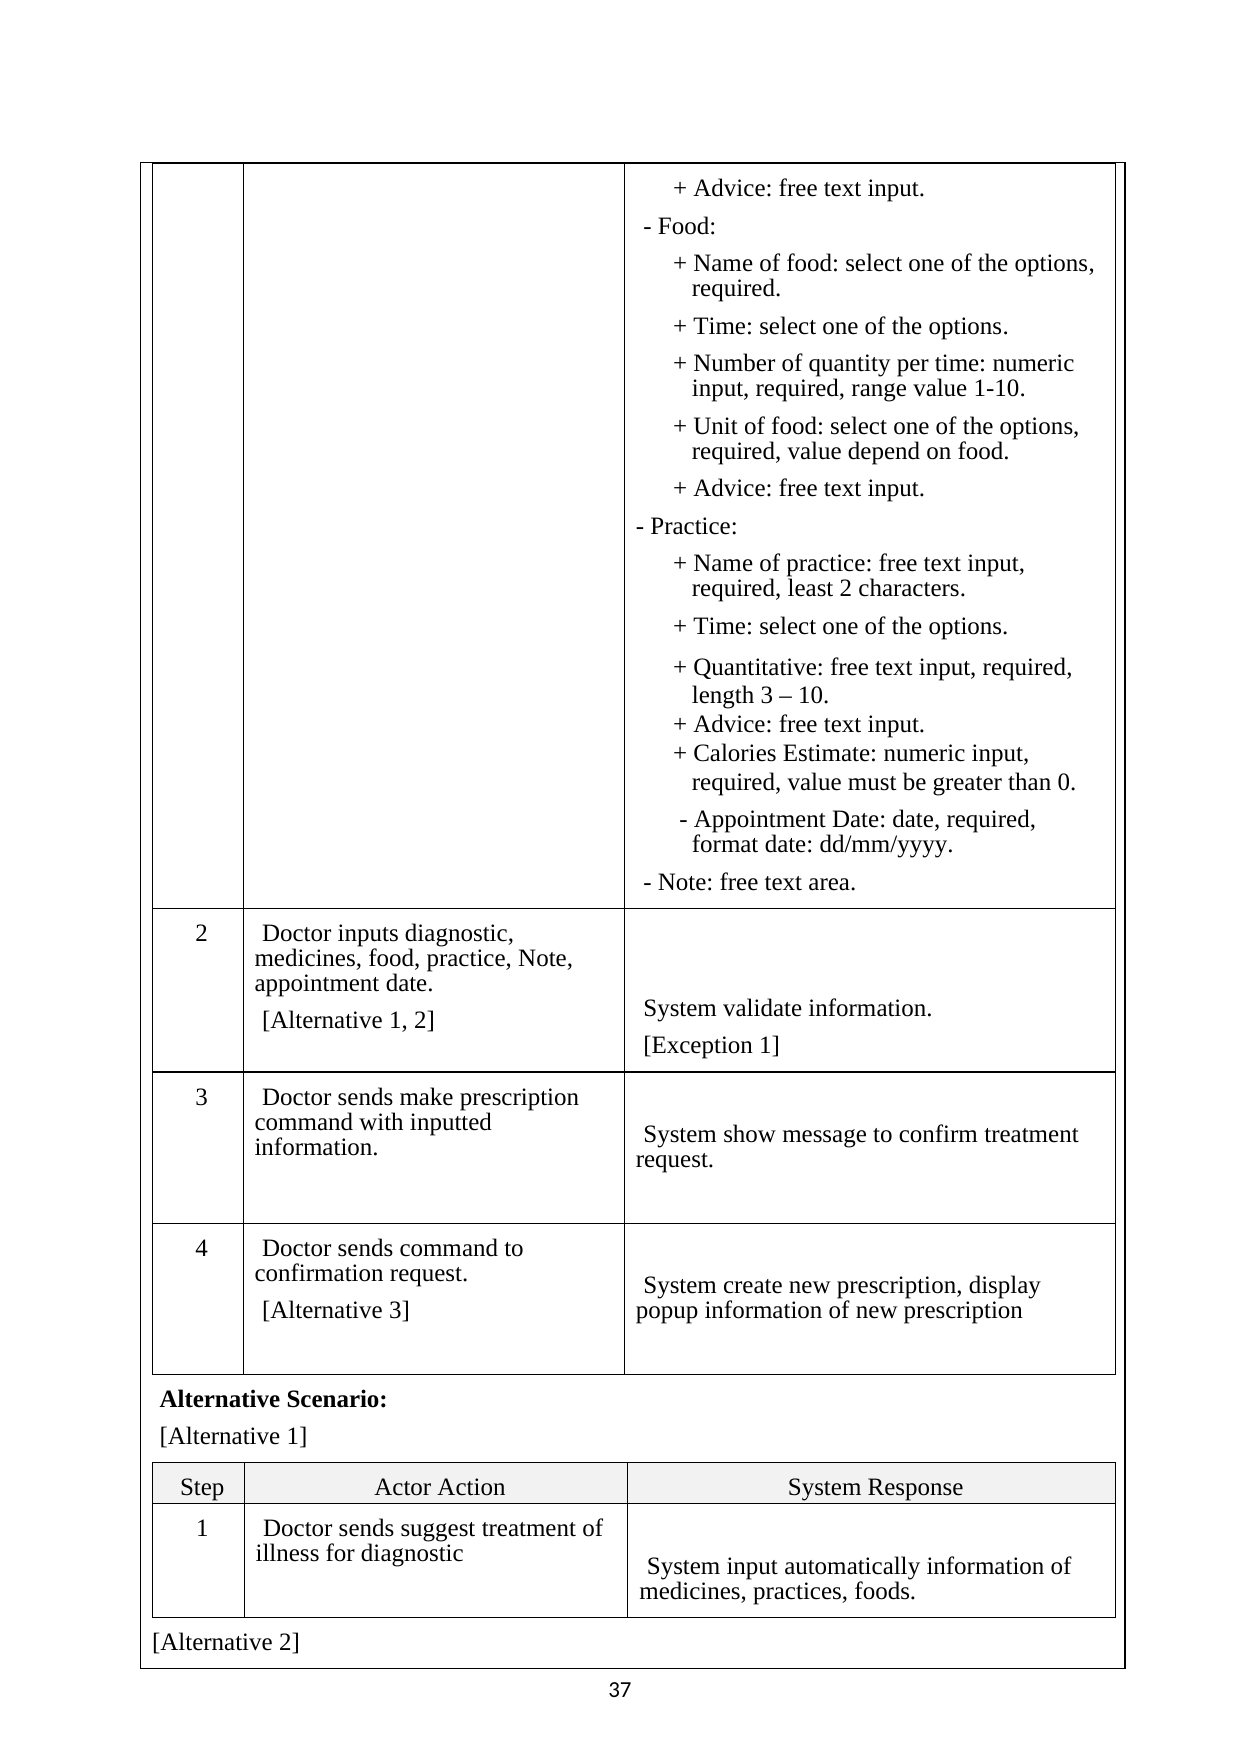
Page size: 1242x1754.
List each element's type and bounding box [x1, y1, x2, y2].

table_cell [141, 163, 1124, 1668]
